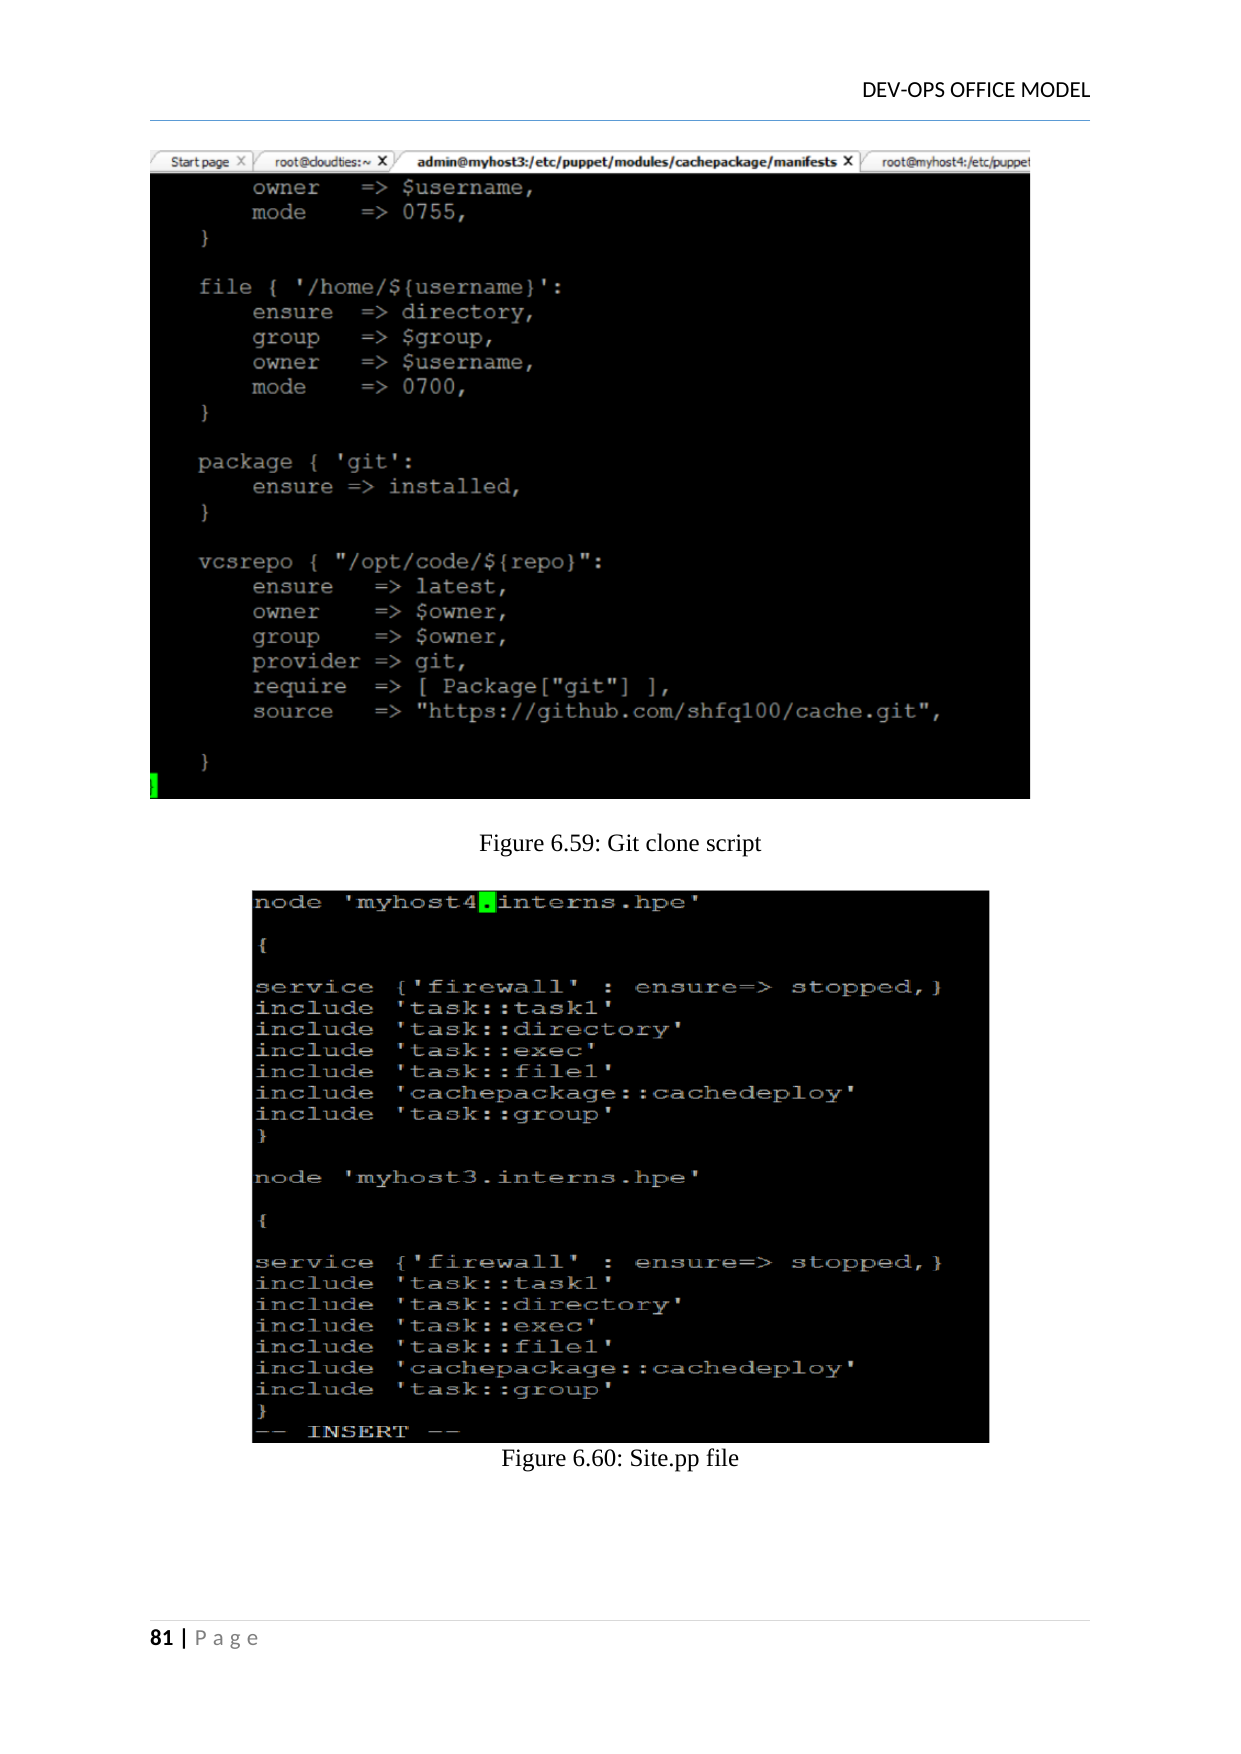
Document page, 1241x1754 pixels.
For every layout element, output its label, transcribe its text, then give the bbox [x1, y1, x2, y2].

text Figure 6.60: Site.pp file [150, 1443, 1090, 1471]
text Figure 6.59: Git clone script [150, 828, 1090, 856]
picture [150, 150, 1031, 799]
picture [250, 887, 990, 1443]
